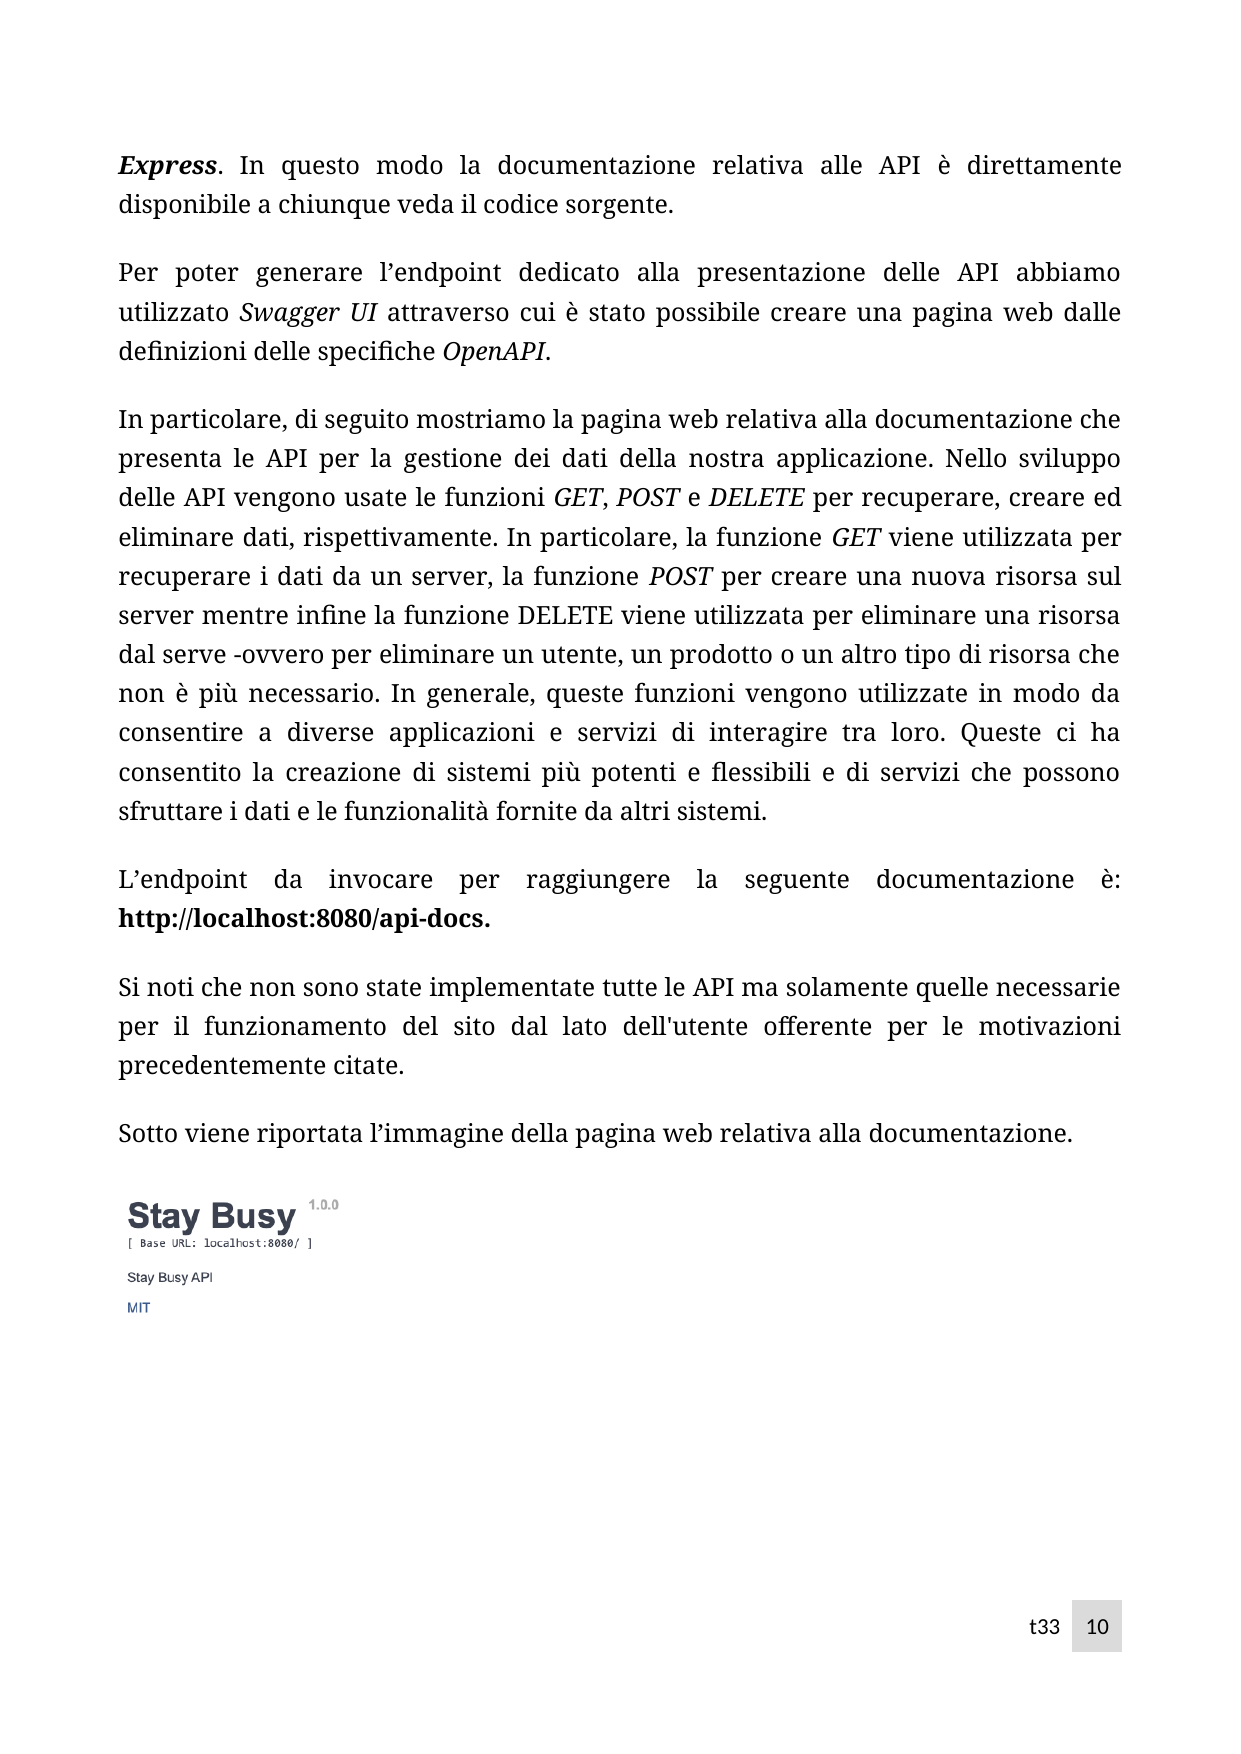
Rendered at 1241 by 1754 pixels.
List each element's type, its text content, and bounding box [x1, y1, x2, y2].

text Per poter generare l’endpoint dedicato alla presentazione delle API abbiamo utilizzato Swagger UI attraverso cui è stato possibile creare una pagina web dalle definizioni delle specifiche OpenAPI. [118, 255, 1122, 367]
text Si noti che non sono state implementate tutte le API ma solamente quelle necessarie per il funzionamento del sito dal lato dell'utente offerente per le motivazioni precedentemente citate. [118, 969, 1122, 1082]
text Sotto viene riportata l’immagine della pagina web relativa alla documentazione. [118, 1116, 1122, 1150]
text In particolare, di seguito mostriamo la pagina web relativa alla documentazione che presenta le API per la gestione dei dati della nostra applicazione. Nello sviluppo delle API vengono usate le funzioni GET, POST e DELETE per recuperare, creare ed eliminare dati, rispettivamente. In particolare, la funzione GET viene utilizzata per recuperare i dati da un server, la funzione POST per creare una nuova risorsa sul server mentre infine la funzione DELETE viene utilizzata per eliminare una risorsa dal serve -ovvero per eliminare un utente, un prodotto o un altro tipo di risorsa che non è più necessario. In generale, queste funzioni vengono utilizzate in modo da consentire a diverse applicazioni e servizi di interagire tra loro. Queste ci ha consentito la creazione di sistemi più potenti e flessibili e di servizi che possono sfruttare i dati e le funzionalità fornite da altri sistemi. [118, 402, 1122, 827]
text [118, 148, 1122, 221]
picture [118, 1184, 1119, 1318]
text L’endpoint da invocare per raggiungere la seguente documentazione è: http://localhost:8080/api-docs. [118, 862, 1122, 935]
